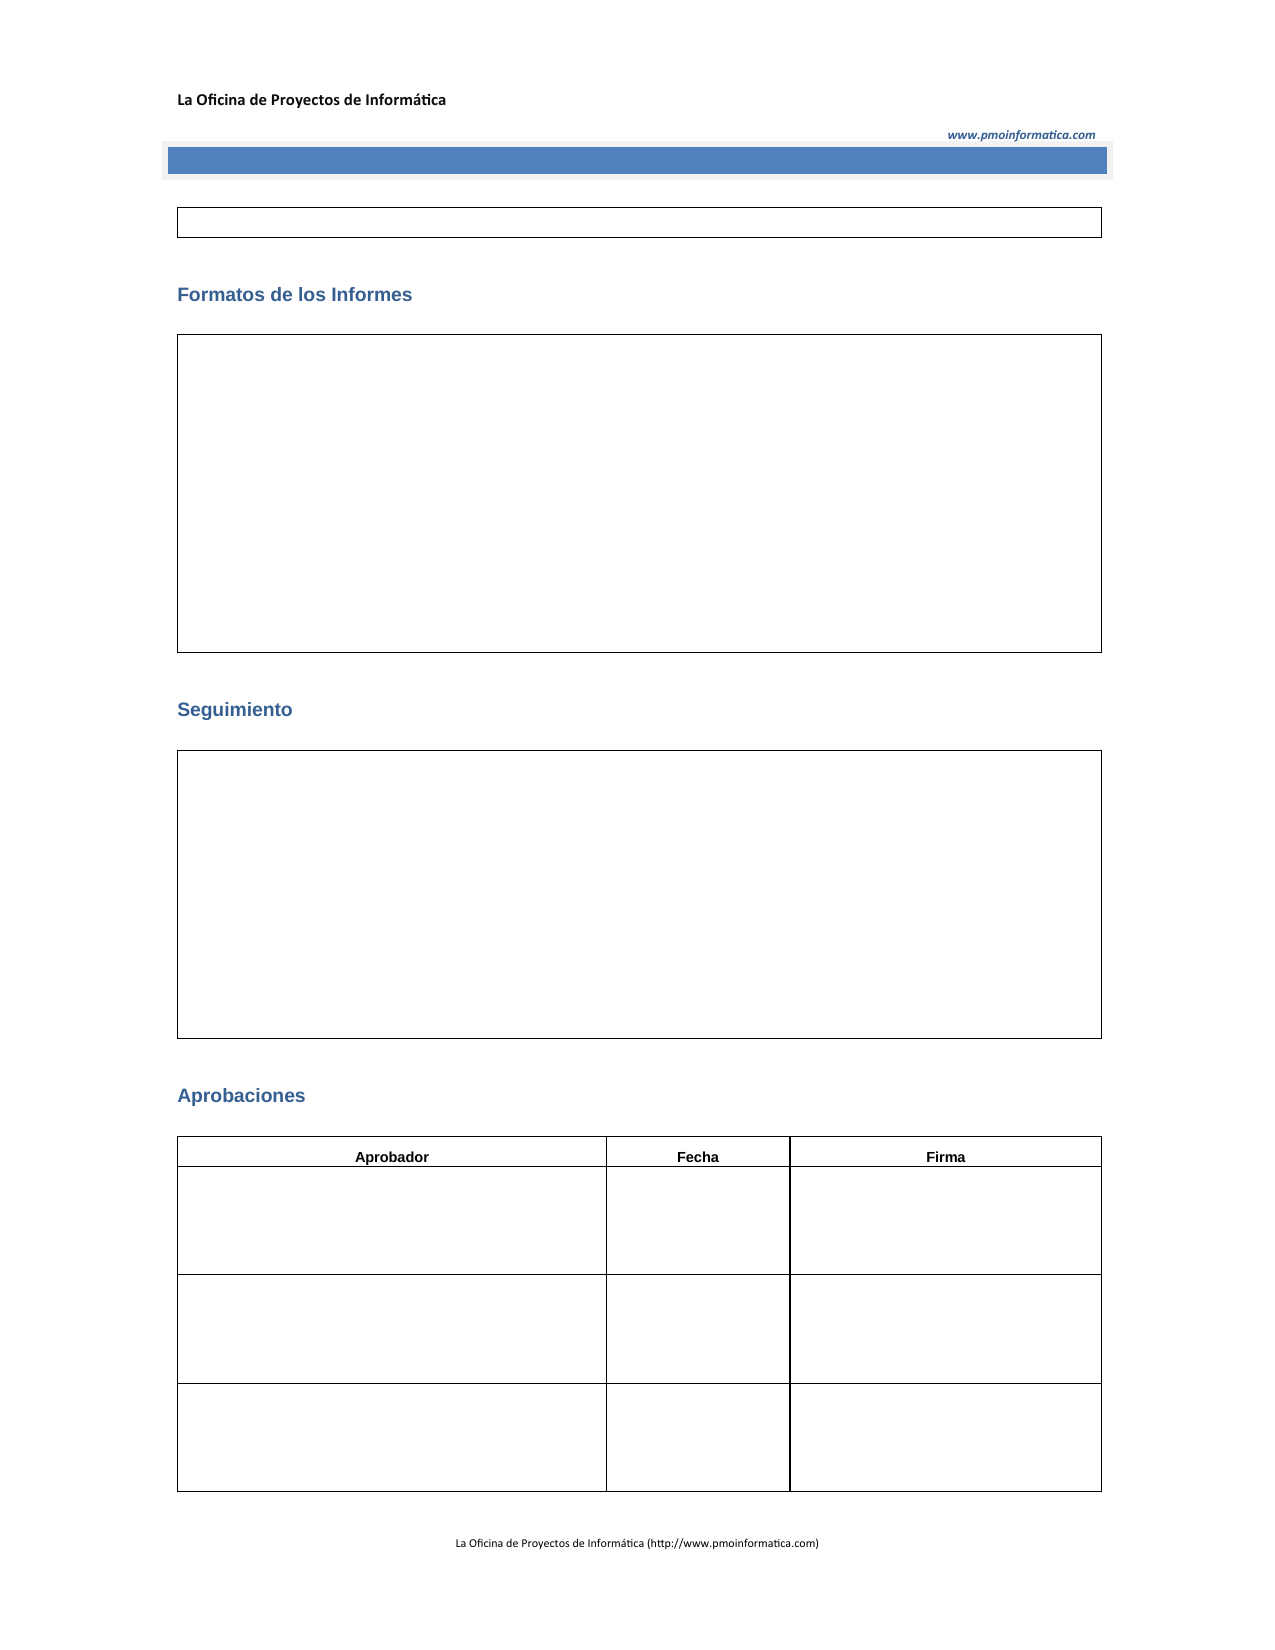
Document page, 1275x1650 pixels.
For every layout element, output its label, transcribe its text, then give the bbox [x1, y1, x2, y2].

table_header [178, 208, 1101, 237]
table_header Fecha [607, 1137, 789, 1166]
table_cell [607, 1275, 789, 1383]
table_cell [791, 1384, 1101, 1491]
table_cell [607, 1384, 789, 1491]
table_cell [607, 1167, 789, 1274]
table_header [178, 335, 1101, 652]
table_cell [791, 1167, 1101, 1274]
table_header Firma [791, 1137, 1101, 1166]
table_header [178, 751, 1101, 1038]
subtitle Seguimiento [177, 682, 1098, 720]
table_cell [178, 1384, 606, 1491]
table_header Aprobador [178, 1137, 606, 1166]
subtitle Aprobaciones [177, 1068, 1098, 1107]
table_cell [178, 1275, 606, 1383]
table_cell [791, 1275, 1101, 1383]
subtitle Formatos de los Informes [177, 267, 1098, 305]
table_cell [178, 1167, 606, 1274]
